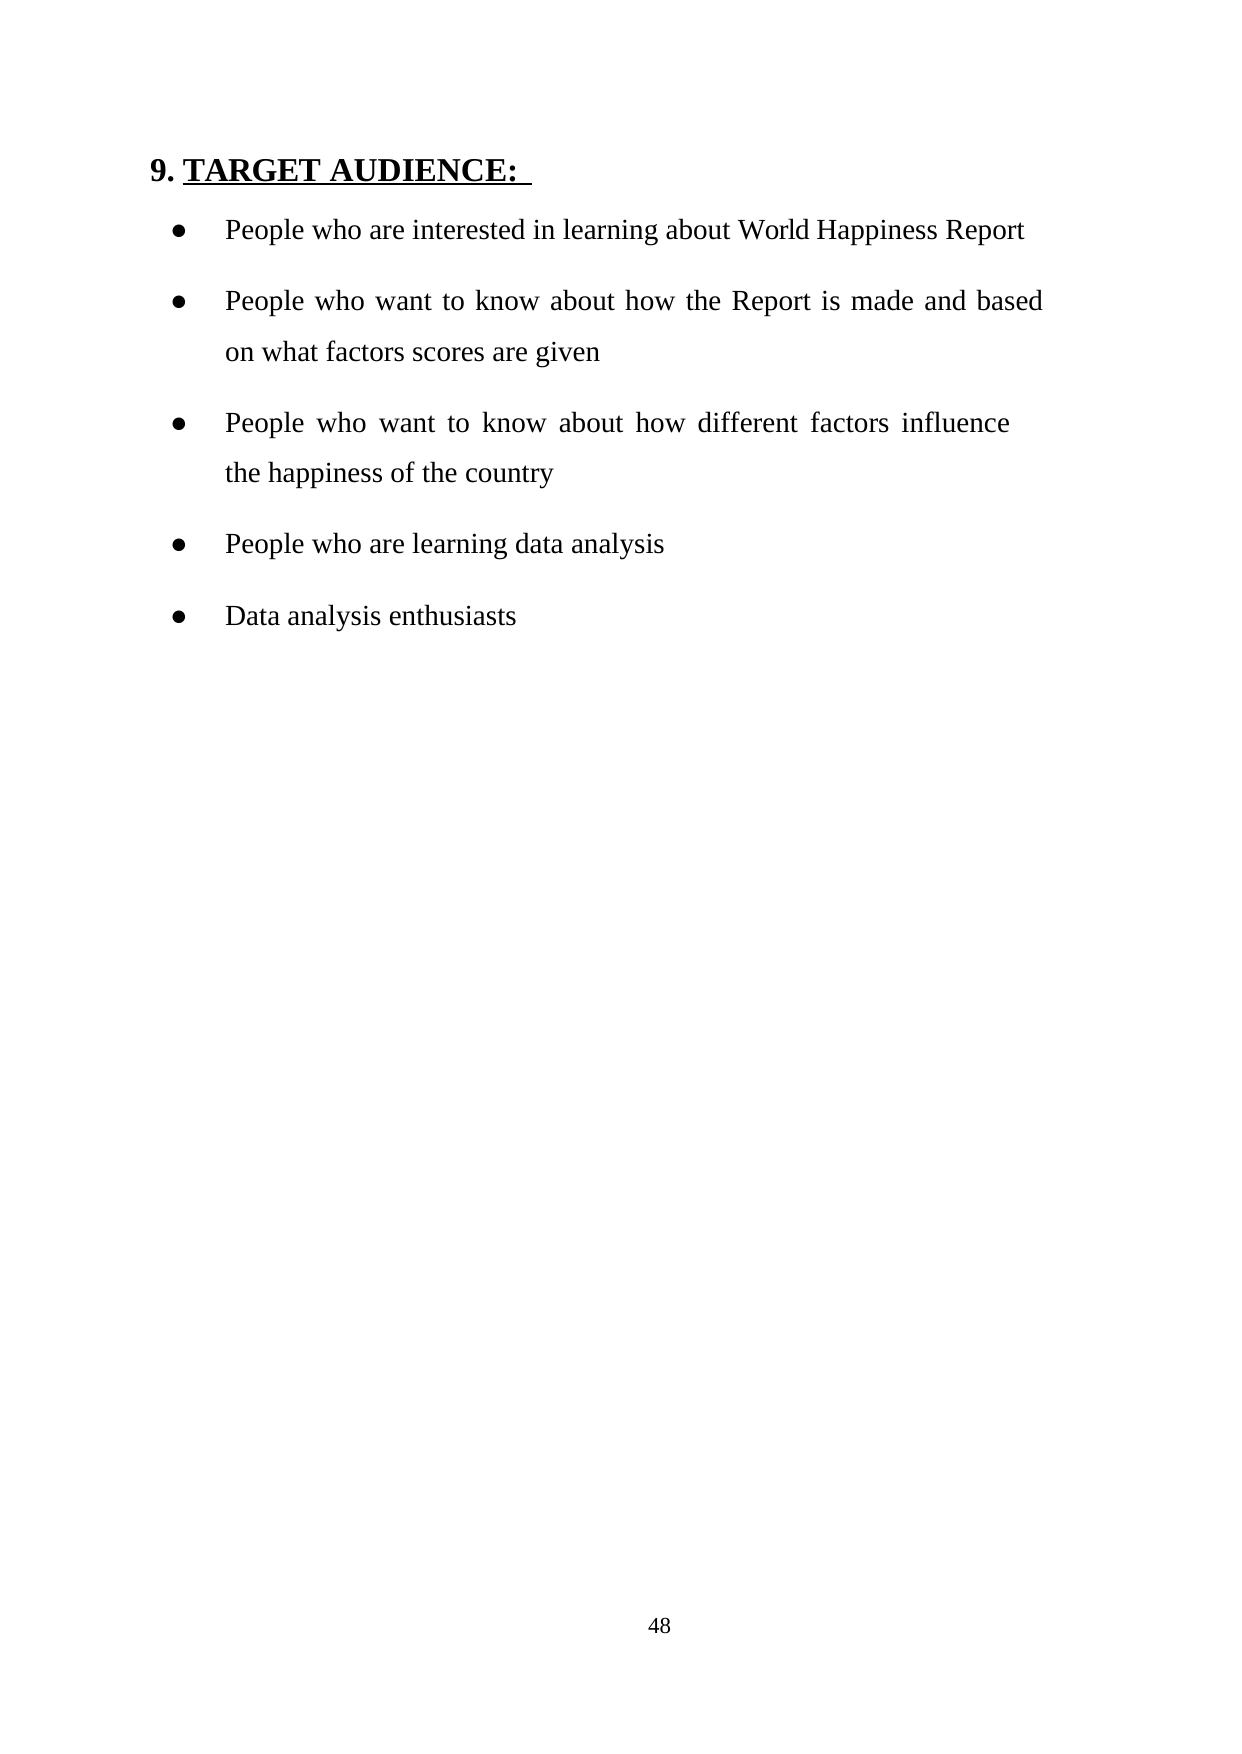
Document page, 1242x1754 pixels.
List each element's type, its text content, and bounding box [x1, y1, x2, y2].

list Data analysis enthusiasts [170, 598, 1206, 631]
subtitle TARGET AUDIENCE: [150, 150, 1206, 188]
list People who want to know about how the Report is made and based on what factors scores are given [170, 283, 1044, 367]
list People who are learning data analysis [170, 527, 1206, 560]
list People who want to know about how different factors influence the happiness of the country [170, 405, 1010, 489]
list People who are interested in learning about World Happiness Report [170, 212, 1206, 246]
